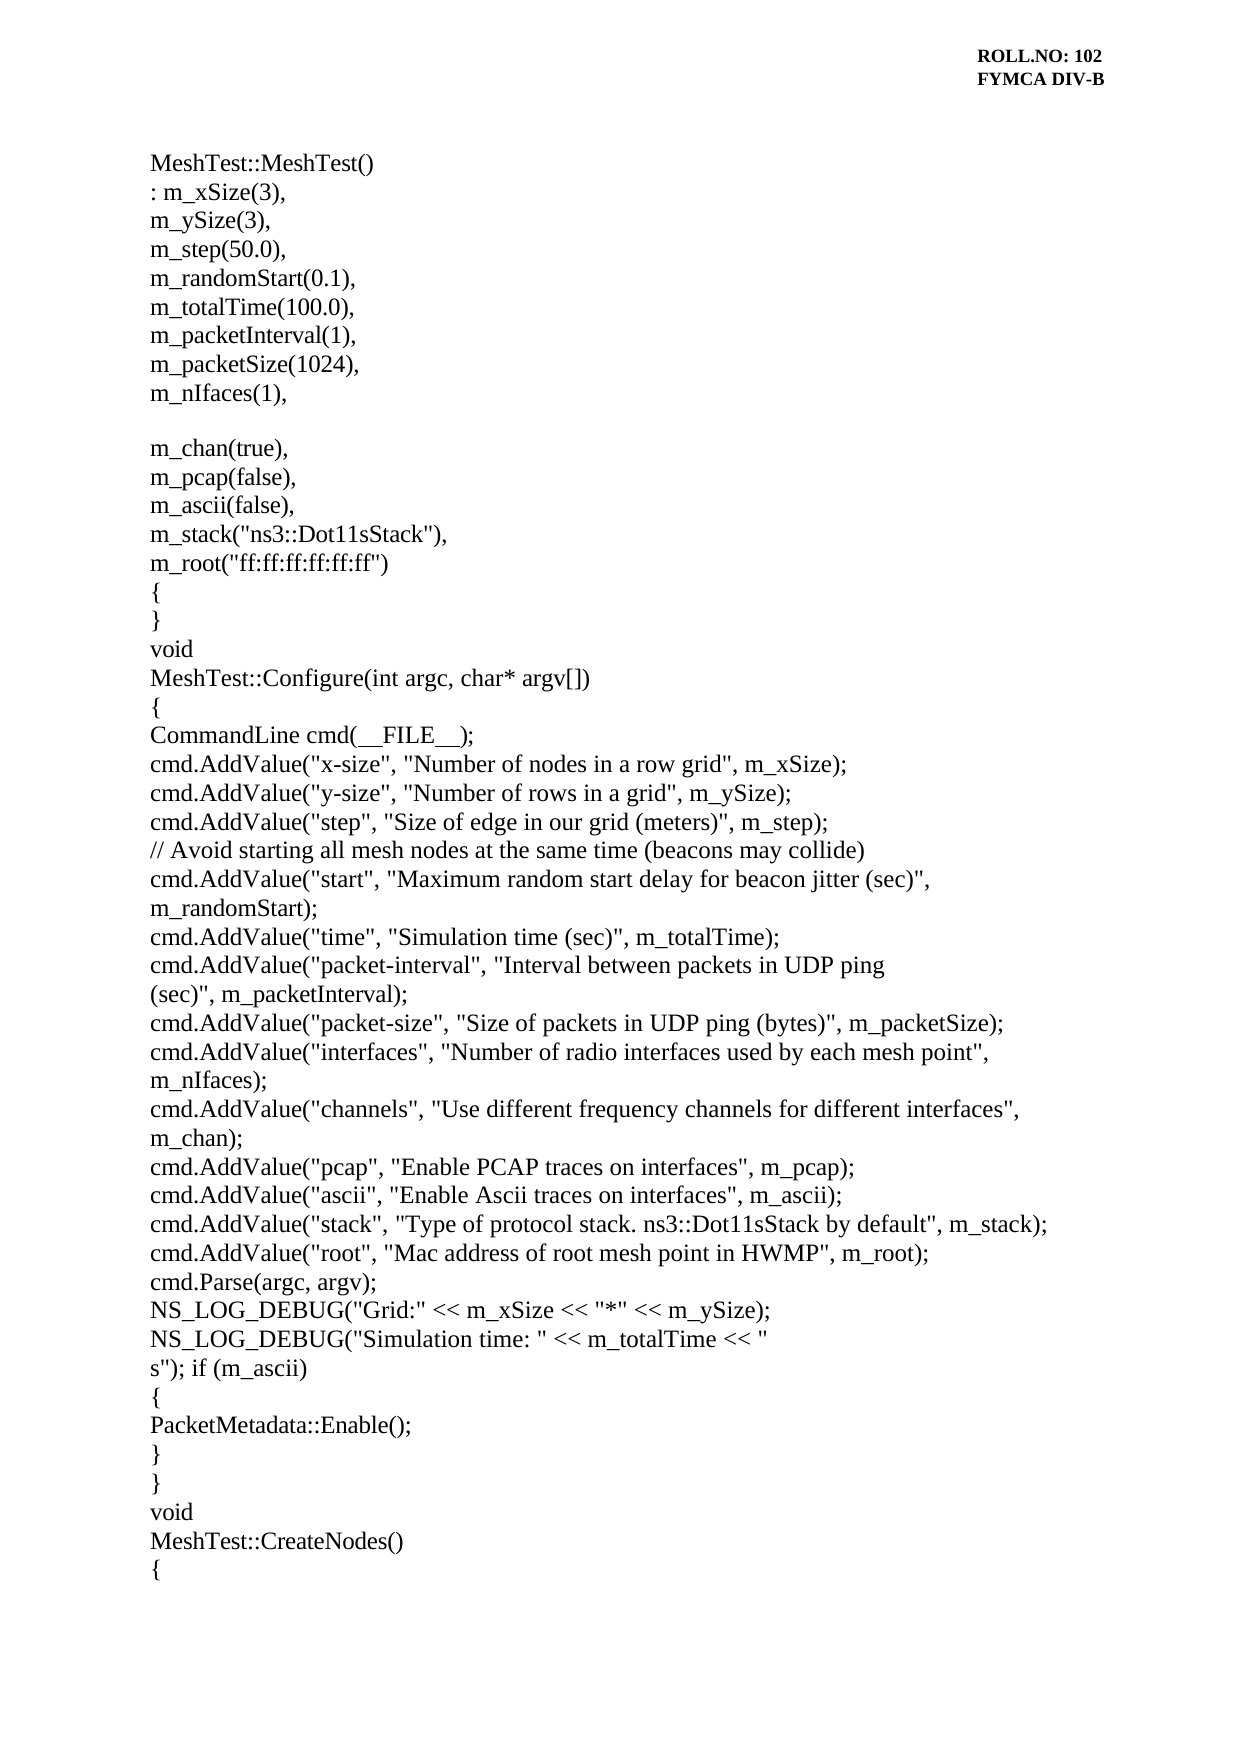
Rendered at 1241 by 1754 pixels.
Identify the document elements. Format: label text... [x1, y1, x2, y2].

text { [150, 692, 1207, 721]
text m_chan(true), m_pcap(false), m_ascii(false), [150, 433, 372, 519]
text NS_LOG_DEBUG("Grid:" << m_xSize << "*" << m_ySize); NS_LOG_DEBUG("Simulation time: " << m_totalTime << " s"); if (m_ascii) [150, 1296, 809, 1382]
text void MeshTest::CreateNodes() [150, 1497, 436, 1554]
text MeshTest::MeshTest() [150, 148, 1207, 177]
text } [150, 605, 1207, 634]
text // Avoid starting all mesh nodes at the same time (beacons may collide) cmd.AddValue("start", "Maximum random start delay for beacon jitter (sec)", m_randomStart); [150, 836, 966, 922]
text cmd.AddValue("x-size", "Number of nodes in a row grid", m_xSize); cmd.AddValue("y-size", "Number of rows in a grid", m_ySize); cmd.AddValue("step", "Size of edge in our grid (meters)", m_step); [150, 749, 847, 836]
text cmd.AddValue("channels", "Use different frequency channels for different interfaces", m_chan); [150, 1094, 1051, 1152]
text cmd.AddValue("packet-size", "Size of packets in UDP ping (bytes)", m_packetSize); cmd.AddValue("interfaces", "Number of radio interfaces used by each mesh point", m_nIfaces); [150, 1008, 1051, 1094]
text { [150, 1554, 1207, 1583]
text : m_xSize(3), m_ySize(3), m_step(50.0), m_randomStart(0.1), m_totalTime(100.0), m_packetInterval(1), m_packetSize(1024), m_nIfaces(1), [150, 177, 372, 407]
text CommandLine cmd( FILE ); [150, 721, 1207, 749]
text cmd.AddValue("pcap", "Enable PCAP traces on interfaces", m_pcap); cmd.AddValue("ascii", "Enable Ascii traces on interfaces", m_ascii); cmd.AddValue("stack", "Type of protocol stack. ns3::Dot11sStack by default", m_stack); cmd.AddValue("root", "Mac address of root mesh point in HWMP", m_root); cmd.Parse(argc, argv); [150, 1152, 1051, 1296]
text MeshTest::Configure(int argc, char* argv[]) [150, 663, 1207, 692]
text cmd.AddValue("time", "Simulation time (sec)", m_totalTime); cmd.AddValue("packet-interval", "Interval between packets in UDP ping (sec)", m_packetInterval); [150, 922, 956, 1008]
text { [150, 1382, 1207, 1411]
text PacketMetadata::Enable(); [150, 1411, 1207, 1439]
text m_stack("ns3::Dot11sStack"), m_root("ff:ff:ff:ff:ff:ff") [150, 519, 502, 577]
text void [150, 634, 1207, 663]
text { [150, 577, 1207, 605]
text } [150, 1439, 1207, 1468]
text } [150, 1468, 1207, 1497]
